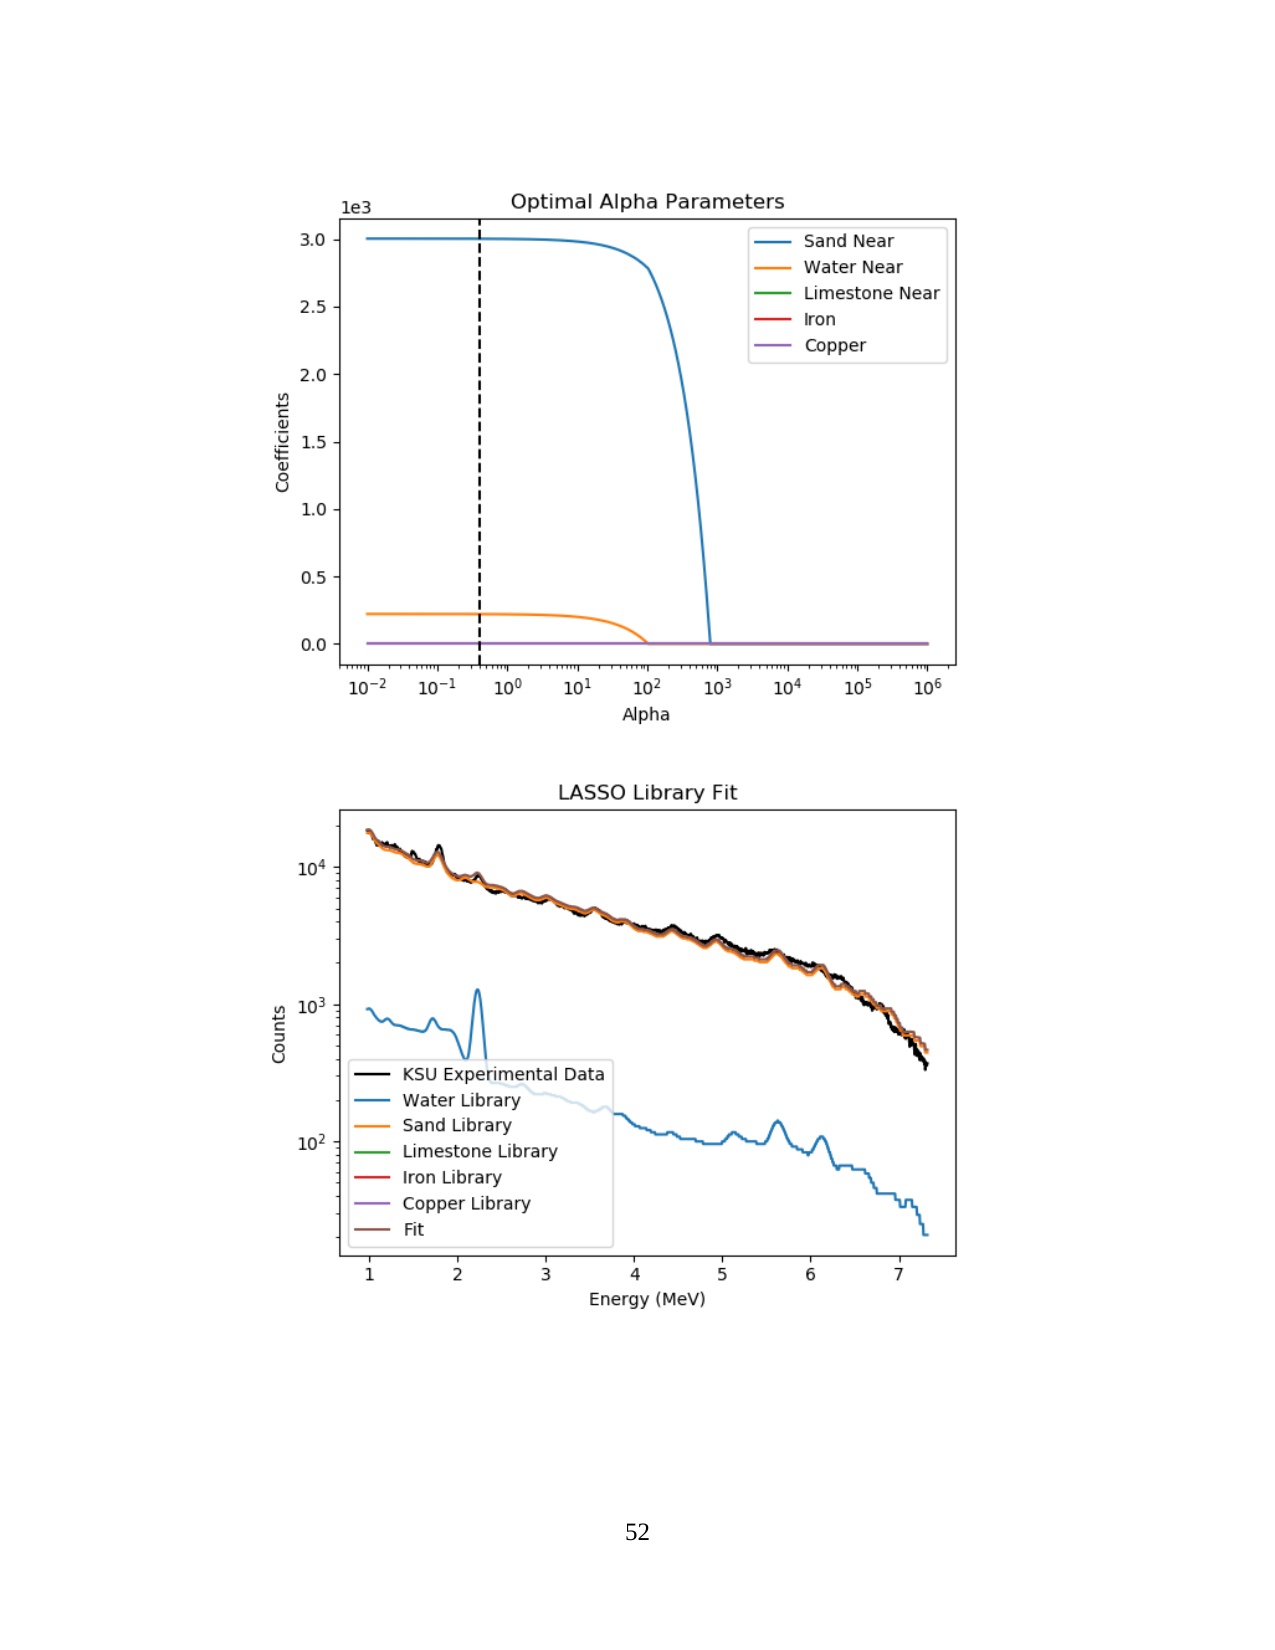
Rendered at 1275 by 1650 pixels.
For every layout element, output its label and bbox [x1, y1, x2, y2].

picture [241, 740, 1034, 1319]
picture [241, 150, 1034, 728]
